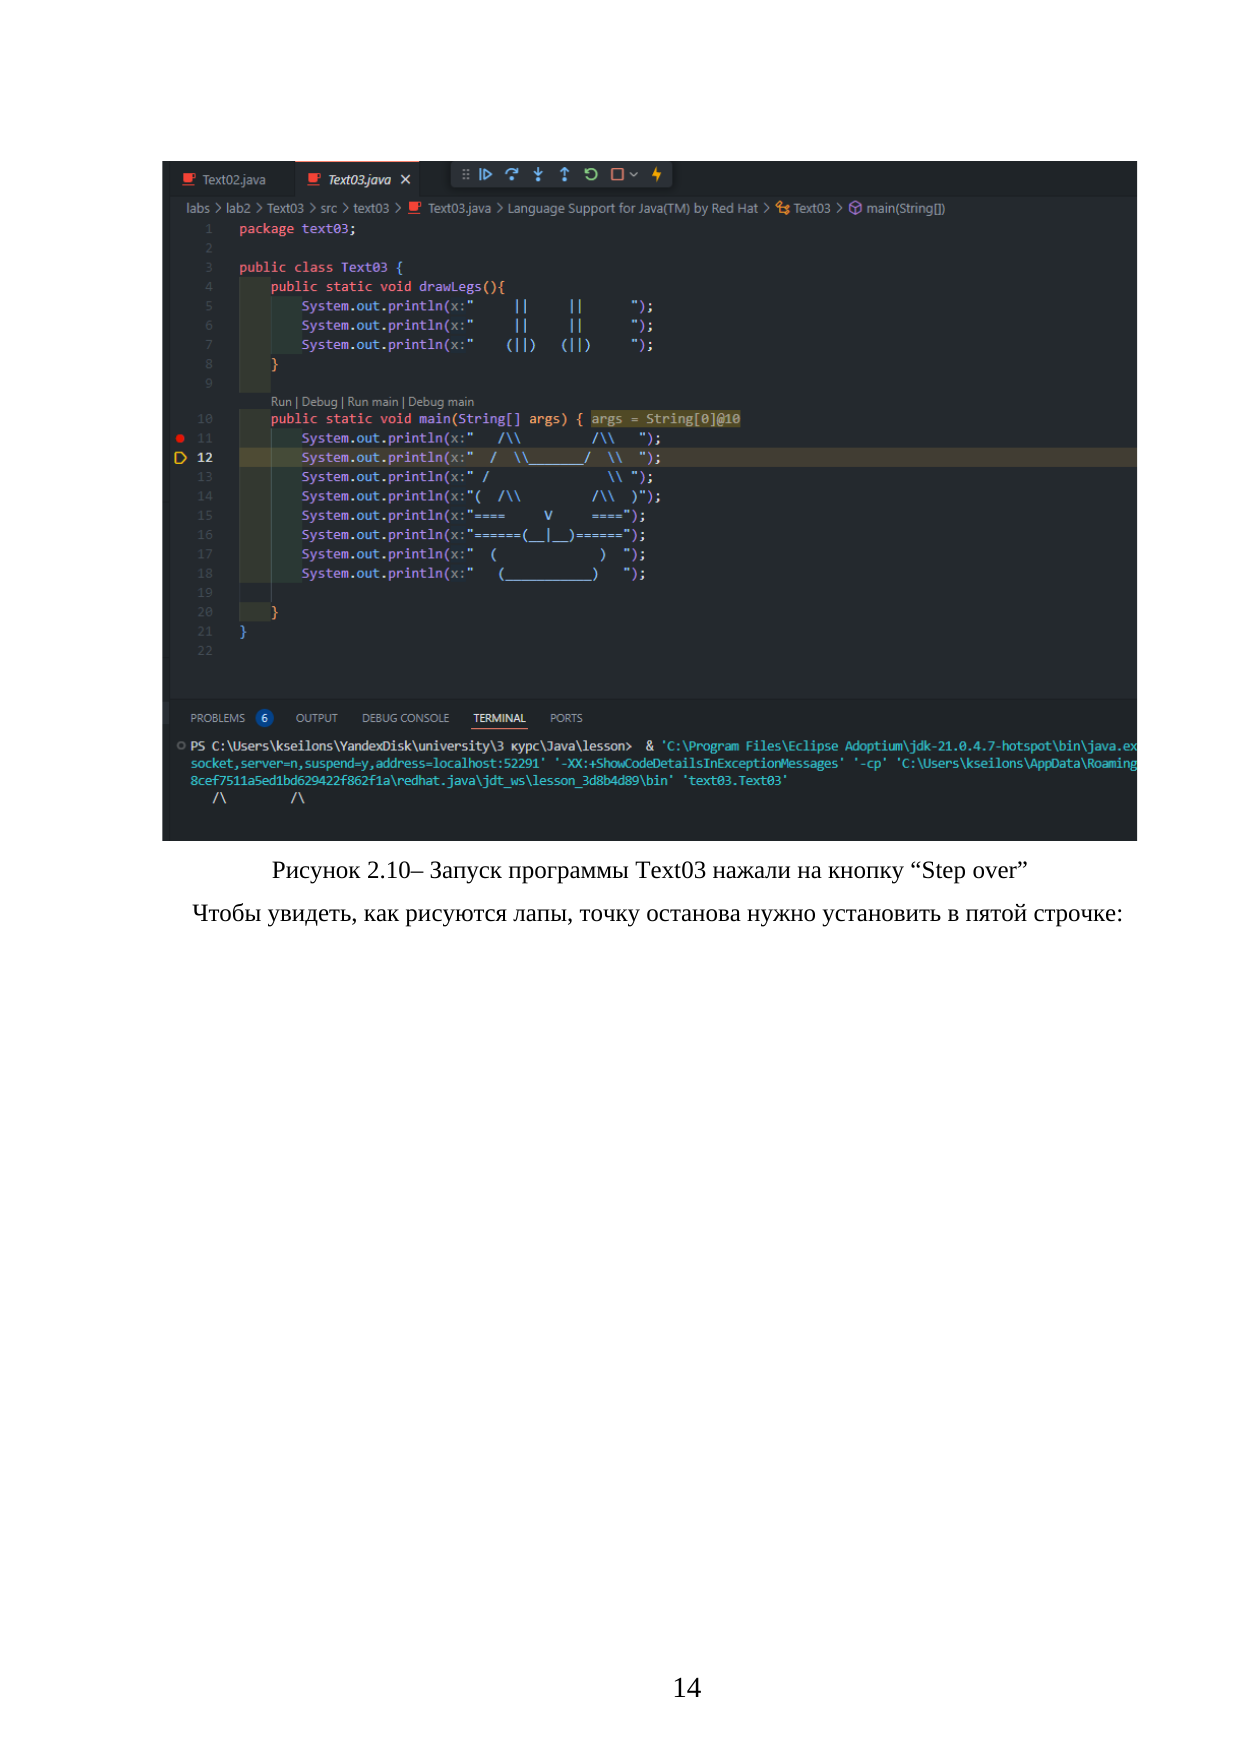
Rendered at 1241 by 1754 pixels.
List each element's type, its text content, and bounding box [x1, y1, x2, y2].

text Чтобы увидеть, как рисуются лапы, точку останова нужно установить в пятой строчке: [118, 898, 1181, 927]
text Рисунок 2.10– Запуск программы Text03 нажали на кнопку “Step over” [118, 855, 1181, 884]
picture [162, 161, 1138, 841]
